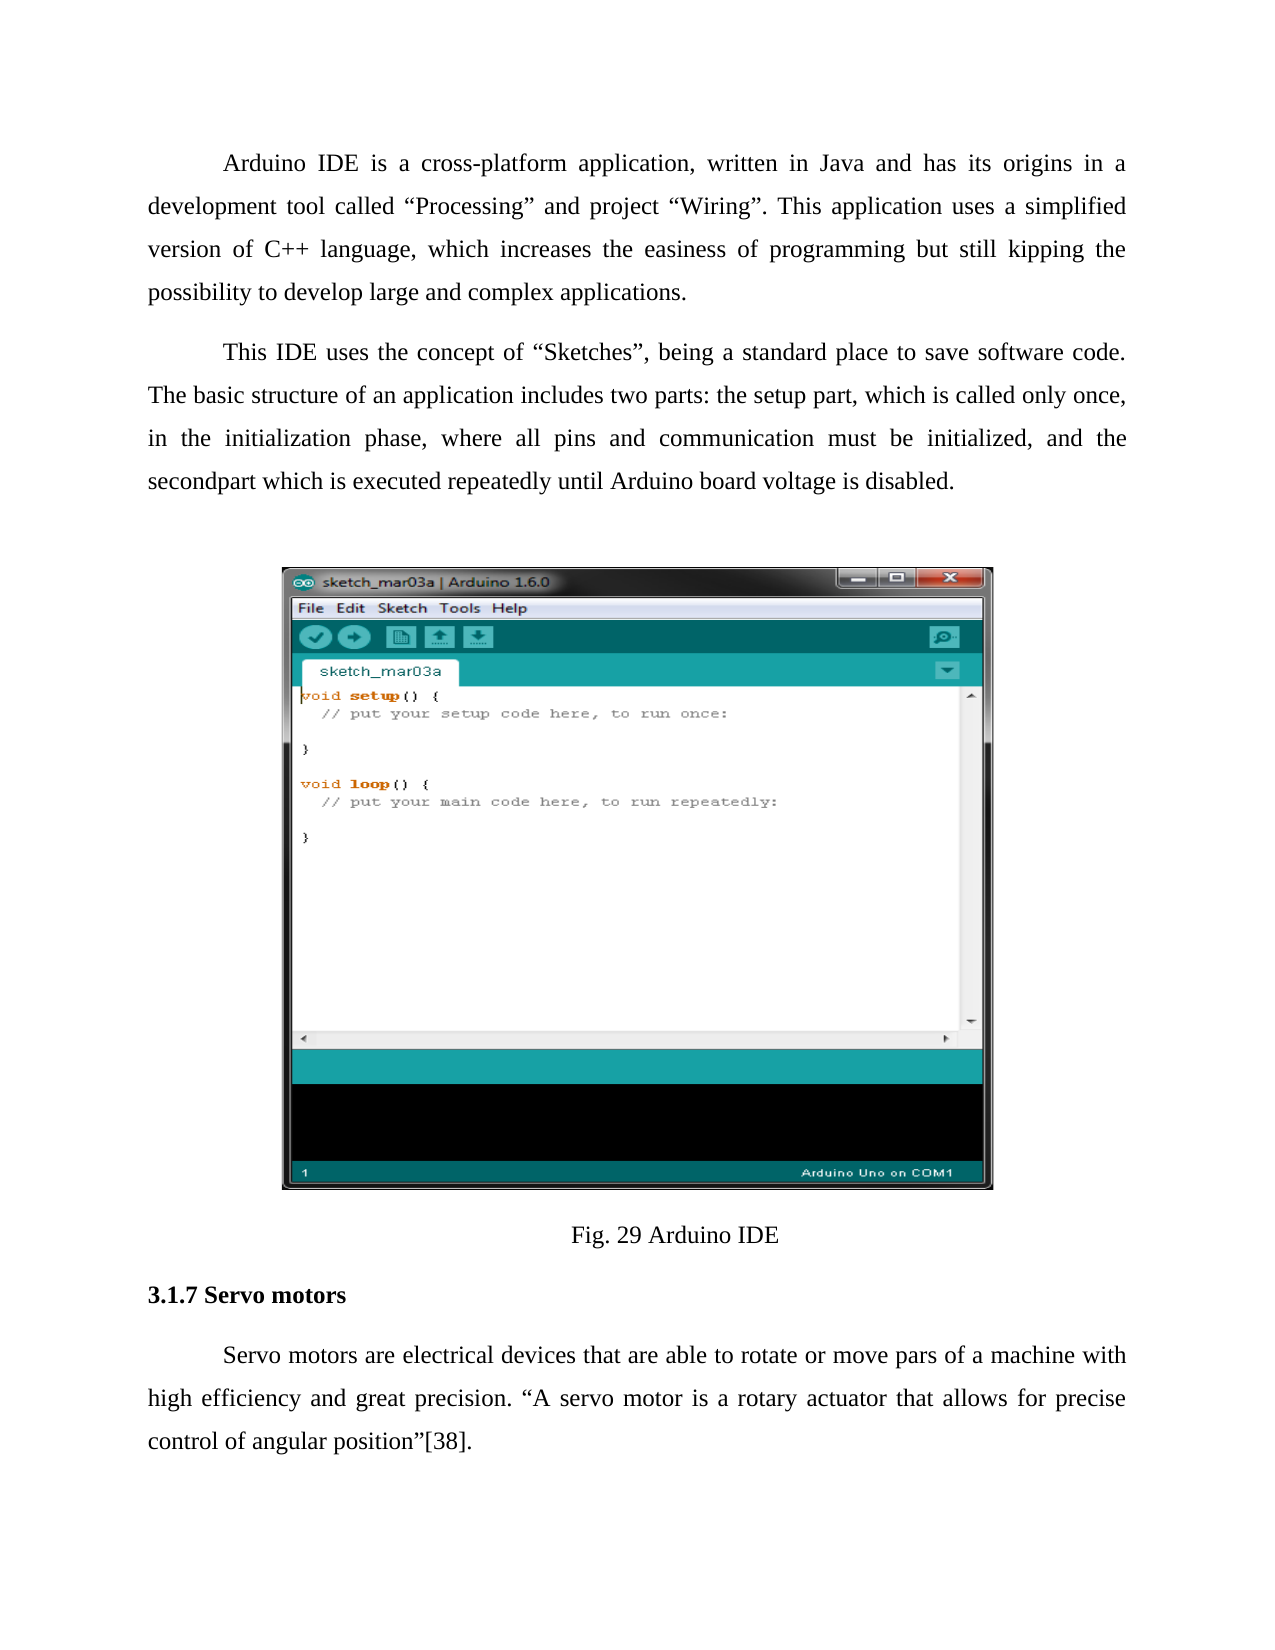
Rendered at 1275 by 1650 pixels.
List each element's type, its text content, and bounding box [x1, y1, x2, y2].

text Servo motors are electrical devices that are able to rotate or move pars of a machine with high efficiency and great precision. “A servo motor is a rotary actuator that allows for precise control of angular position”[38]. [148, 1340, 1127, 1455]
picture [281, 567, 994, 1190]
text This IDE uses the concept of “Sketches”, being a standard place to save software code. The basic structure of an application includes two parts: the setup part, which is called only once, in the initialization phase, where all pins and communication must be initialized, and the secondpart which is executed repeatedly until Arduino board voltage is disabled. [148, 337, 1127, 495]
text Arduino IDE is a cross-platform application, written in Java and has its origins in a development tool called “Processing” and project “Wiring”. This application uses a simplified version of C++ language, which increases the easiness of programming but still kipping the possibility to develop large and complex applications. [148, 148, 1127, 306]
text 3.1.7 Servo motors [148, 1280, 1127, 1309]
text Fig. 29 Arduino IDE [148, 1221, 1127, 1249]
